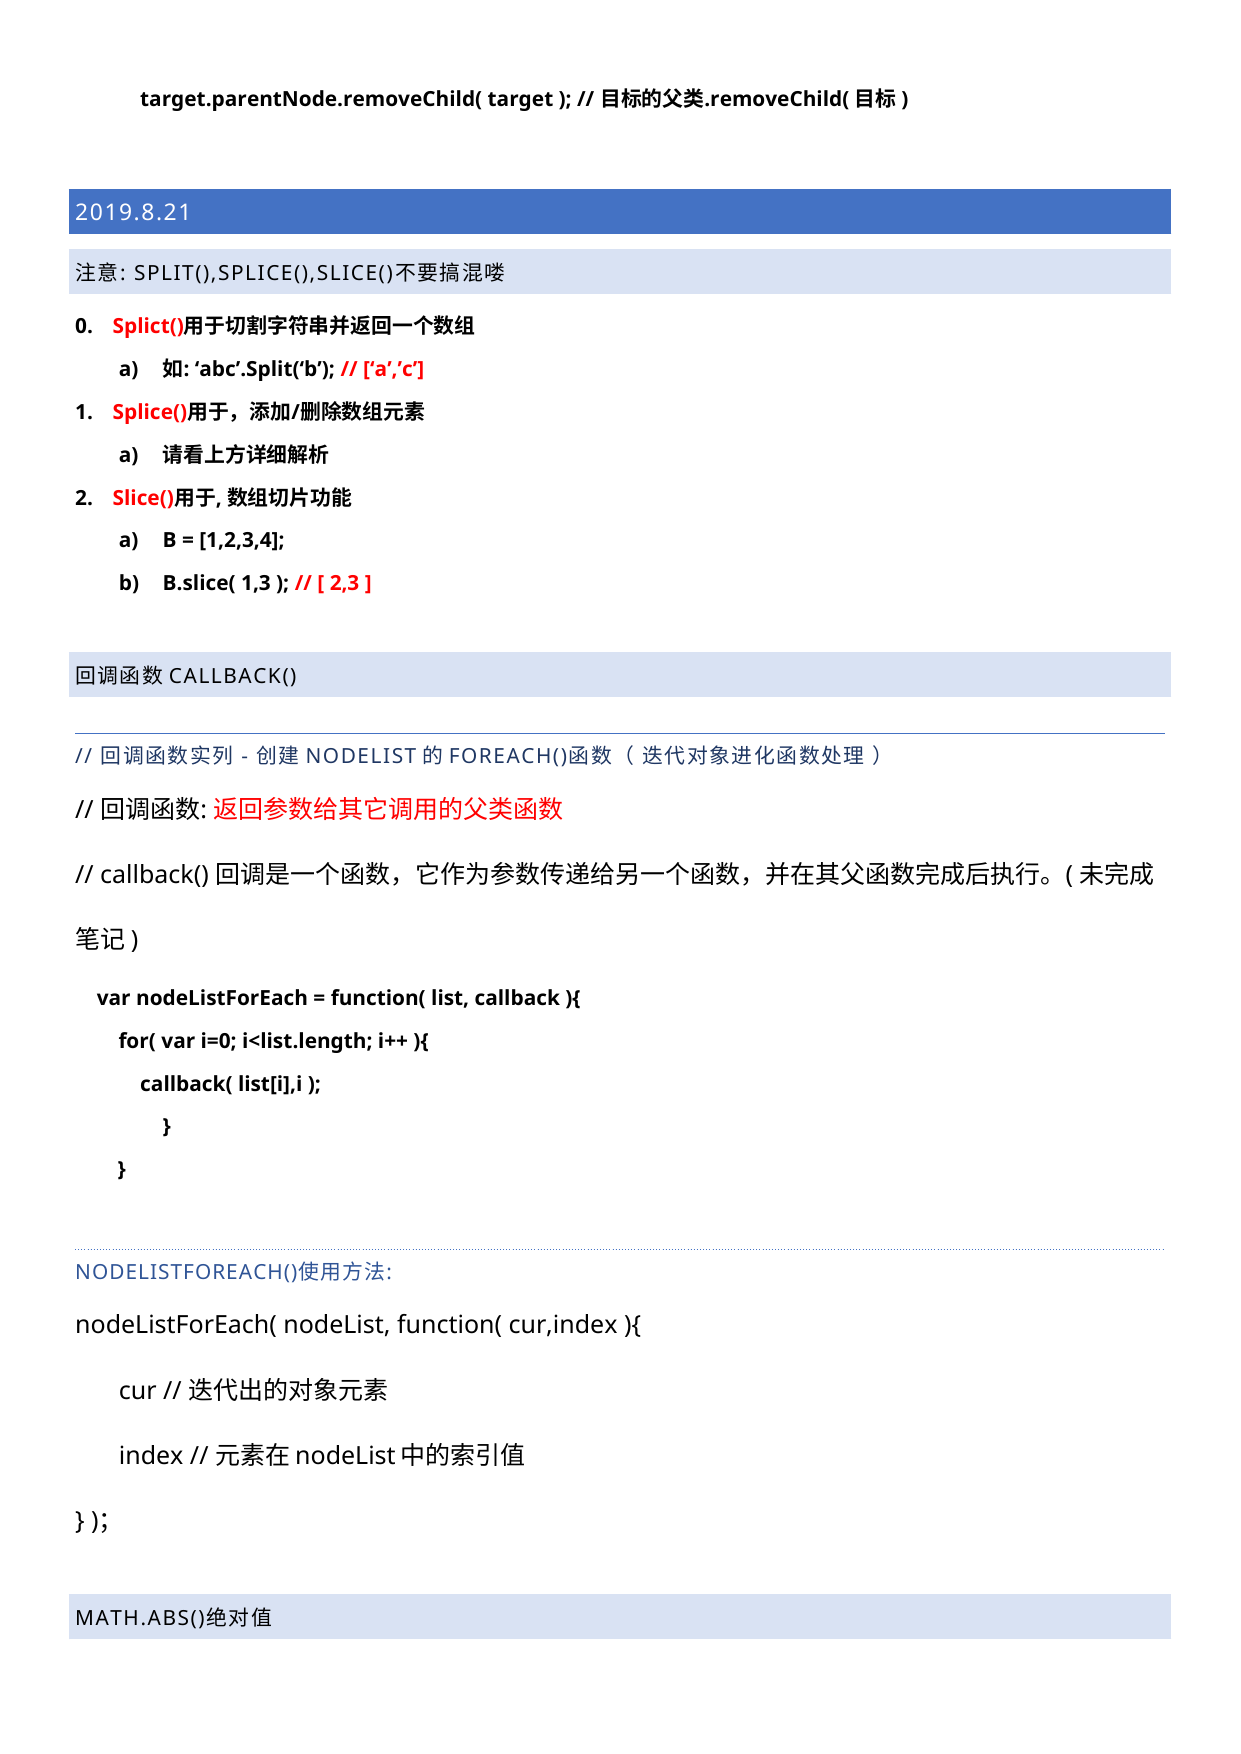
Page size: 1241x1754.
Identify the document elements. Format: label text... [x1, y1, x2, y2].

list Splict()用于切割字符串并返回一个数组 [75, 309, 1165, 341]
text target.parentNode.removeChild( target ); // 目标的父类.removeChild( 目标 ) [75, 81, 1165, 113]
subtitle 回调函数callback() [75, 658, 1165, 691]
text var nodeListForEach = function( list, callback ){ [75, 981, 1165, 1013]
subtitle Math.abs()绝对值 [75, 1601, 1165, 1633]
text nodeListForEach( nodeList, function( cur,index ){ [75, 1291, 1165, 1356]
text // callback() 回调是一个函数，它作为参数传递给另一个函数，并在其父函数完成后执行。( 未完成笔记 ) [75, 840, 1165, 970]
text for( var i=0; i<list.length; i++ ){ [75, 1024, 1165, 1056]
subtitle // 回调函数实列 - 创建nodelist的forEach()函数（ 迭代对象进化函数处理 ） [75, 734, 1165, 771]
text index // 元素在nodeList中的索引值 [75, 1421, 1165, 1486]
subtitle nodeListForEach()使用方法: [75, 1249, 1165, 1287]
text // 回调函数: 返回参数给其它调用的父类函数 [75, 775, 1165, 840]
subtitle 2019.8.21 [75, 195, 1165, 227]
list B = [1,2,3,4]; [119, 523, 1165, 556]
text } )； [75, 1486, 1165, 1551]
list Slice()用于, 数组切片功能 [75, 480, 1165, 513]
text cur // 迭代出的对象元素 [75, 1356, 1165, 1421]
list 如: ‘abc’.Split(‘b’); // [‘a’,’c’] [119, 352, 1165, 384]
list 请看上方详细解析 [119, 437, 1165, 470]
text callback( list[i],i ); [75, 1067, 1165, 1099]
list Splice()用于，添加/删除数组元素 [75, 394, 1165, 427]
subtitle 注意: split(),splice(),slice()不要搞混喽 [75, 255, 1165, 287]
list B.slice( 1,3 ); // [ 2,3 ] [119, 566, 1165, 599]
text } [75, 1152, 1165, 1185]
text } [119, 1109, 1165, 1142]
